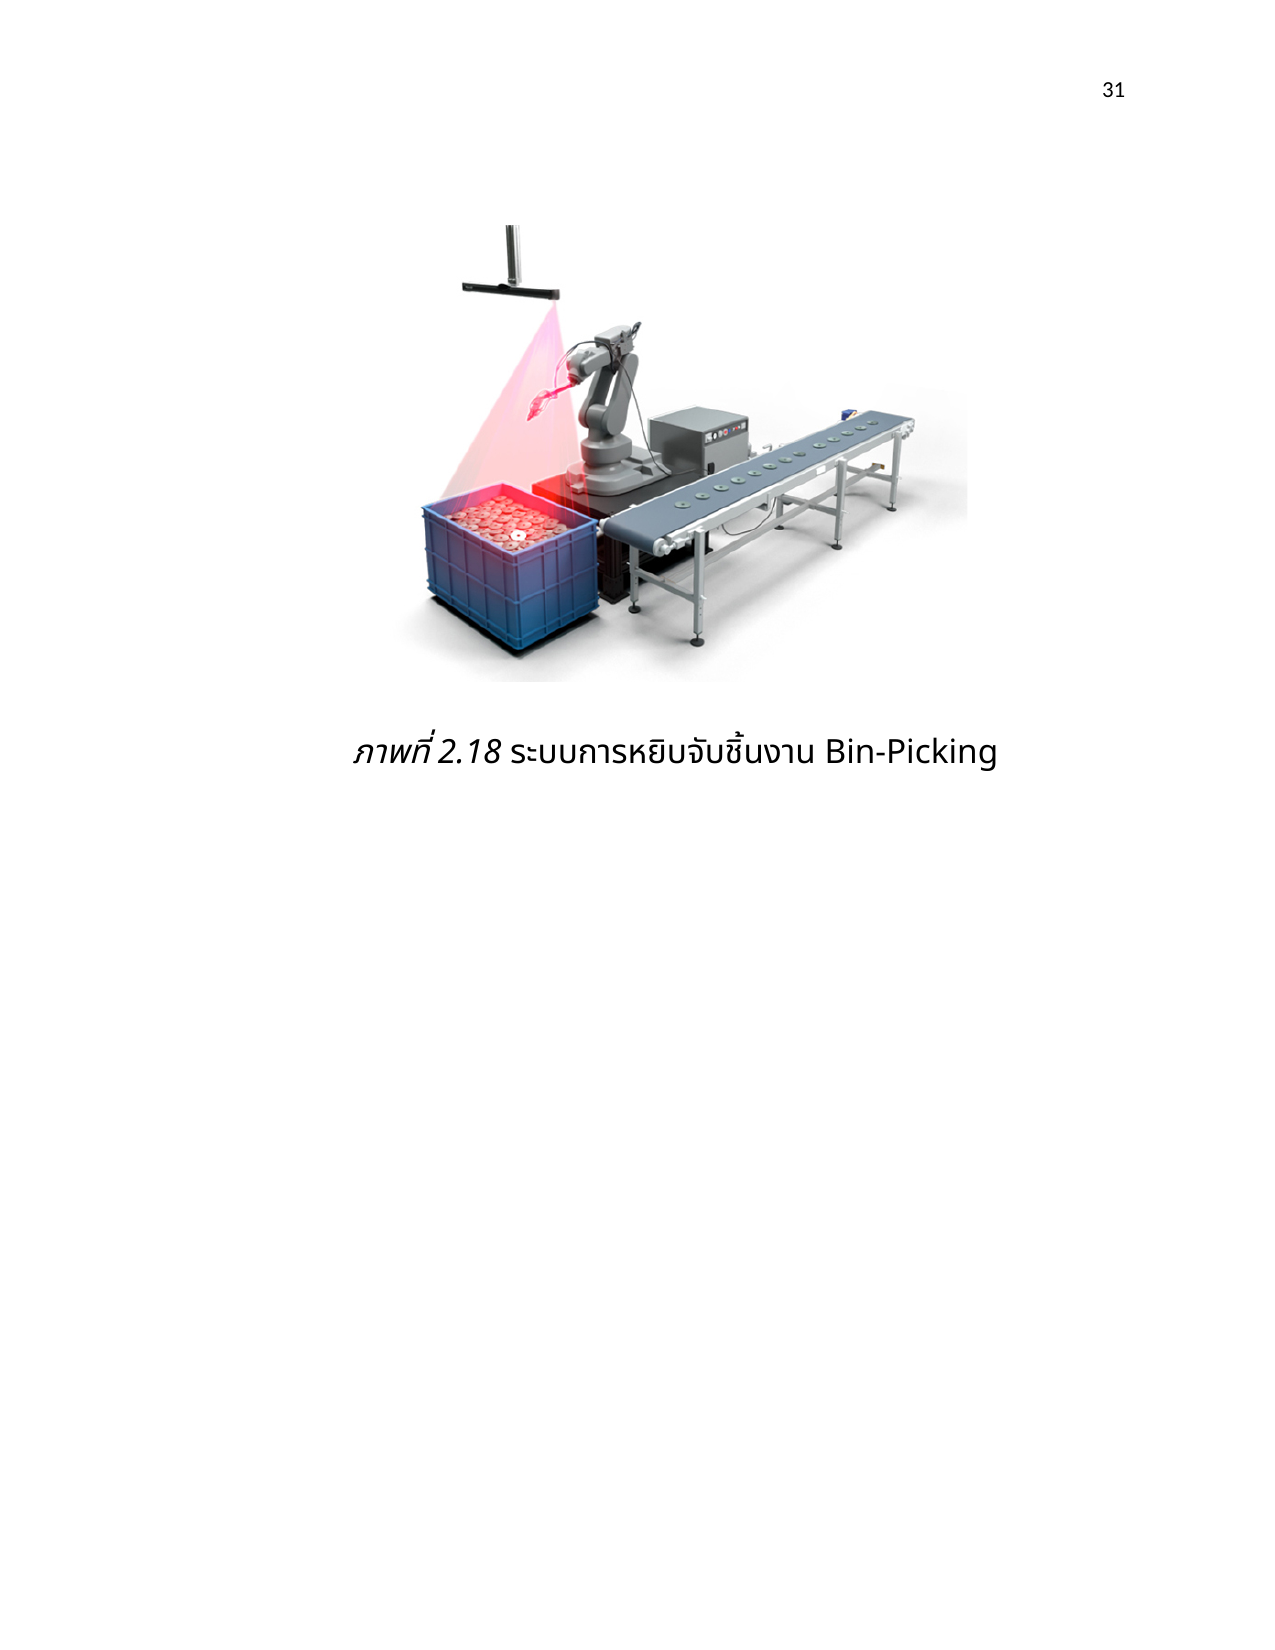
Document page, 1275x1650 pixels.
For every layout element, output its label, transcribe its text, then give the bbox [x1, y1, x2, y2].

picture [382, 225, 968, 682]
text ภาพที่ 2.18 ระบบการหยิบจับชิ้นงาน Bin-Picking [225, 727, 1125, 778]
